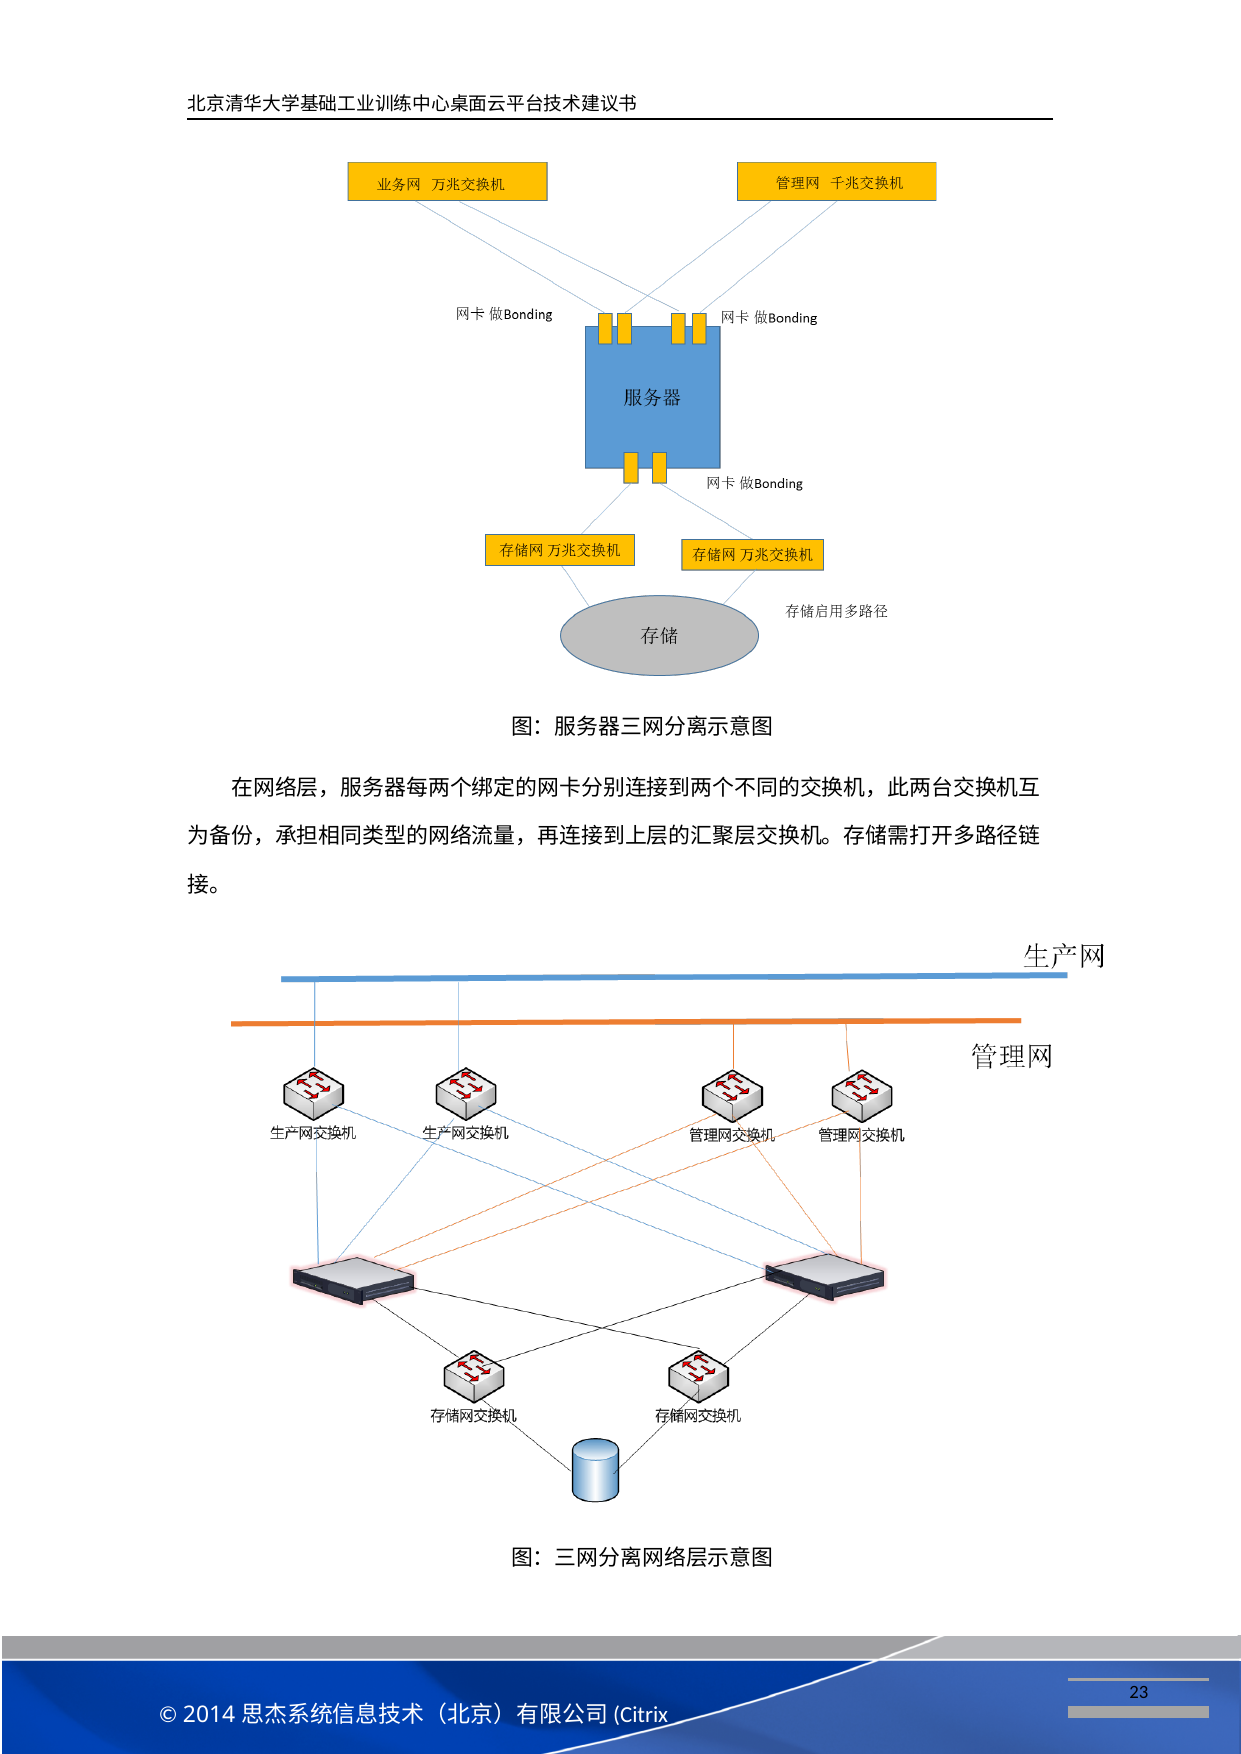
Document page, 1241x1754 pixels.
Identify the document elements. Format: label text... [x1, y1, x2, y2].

picture [231, 927, 1137, 1504]
text 图：服务器三网分离示意图 [187, 708, 1053, 741]
text 图：三网分离网络层示意图 [187, 1539, 1053, 1572]
picture [347, 162, 937, 676]
picture [3, 1635, 1241, 1754]
text 在网络层，服务器每两个绑定的网卡分别连接到两个不同的交换机，此两台交换机互为备份，承担相同类型的网络流量，再连接到上层的汇聚层交换机。存储需打开多路径链接。 [187, 769, 1053, 899]
